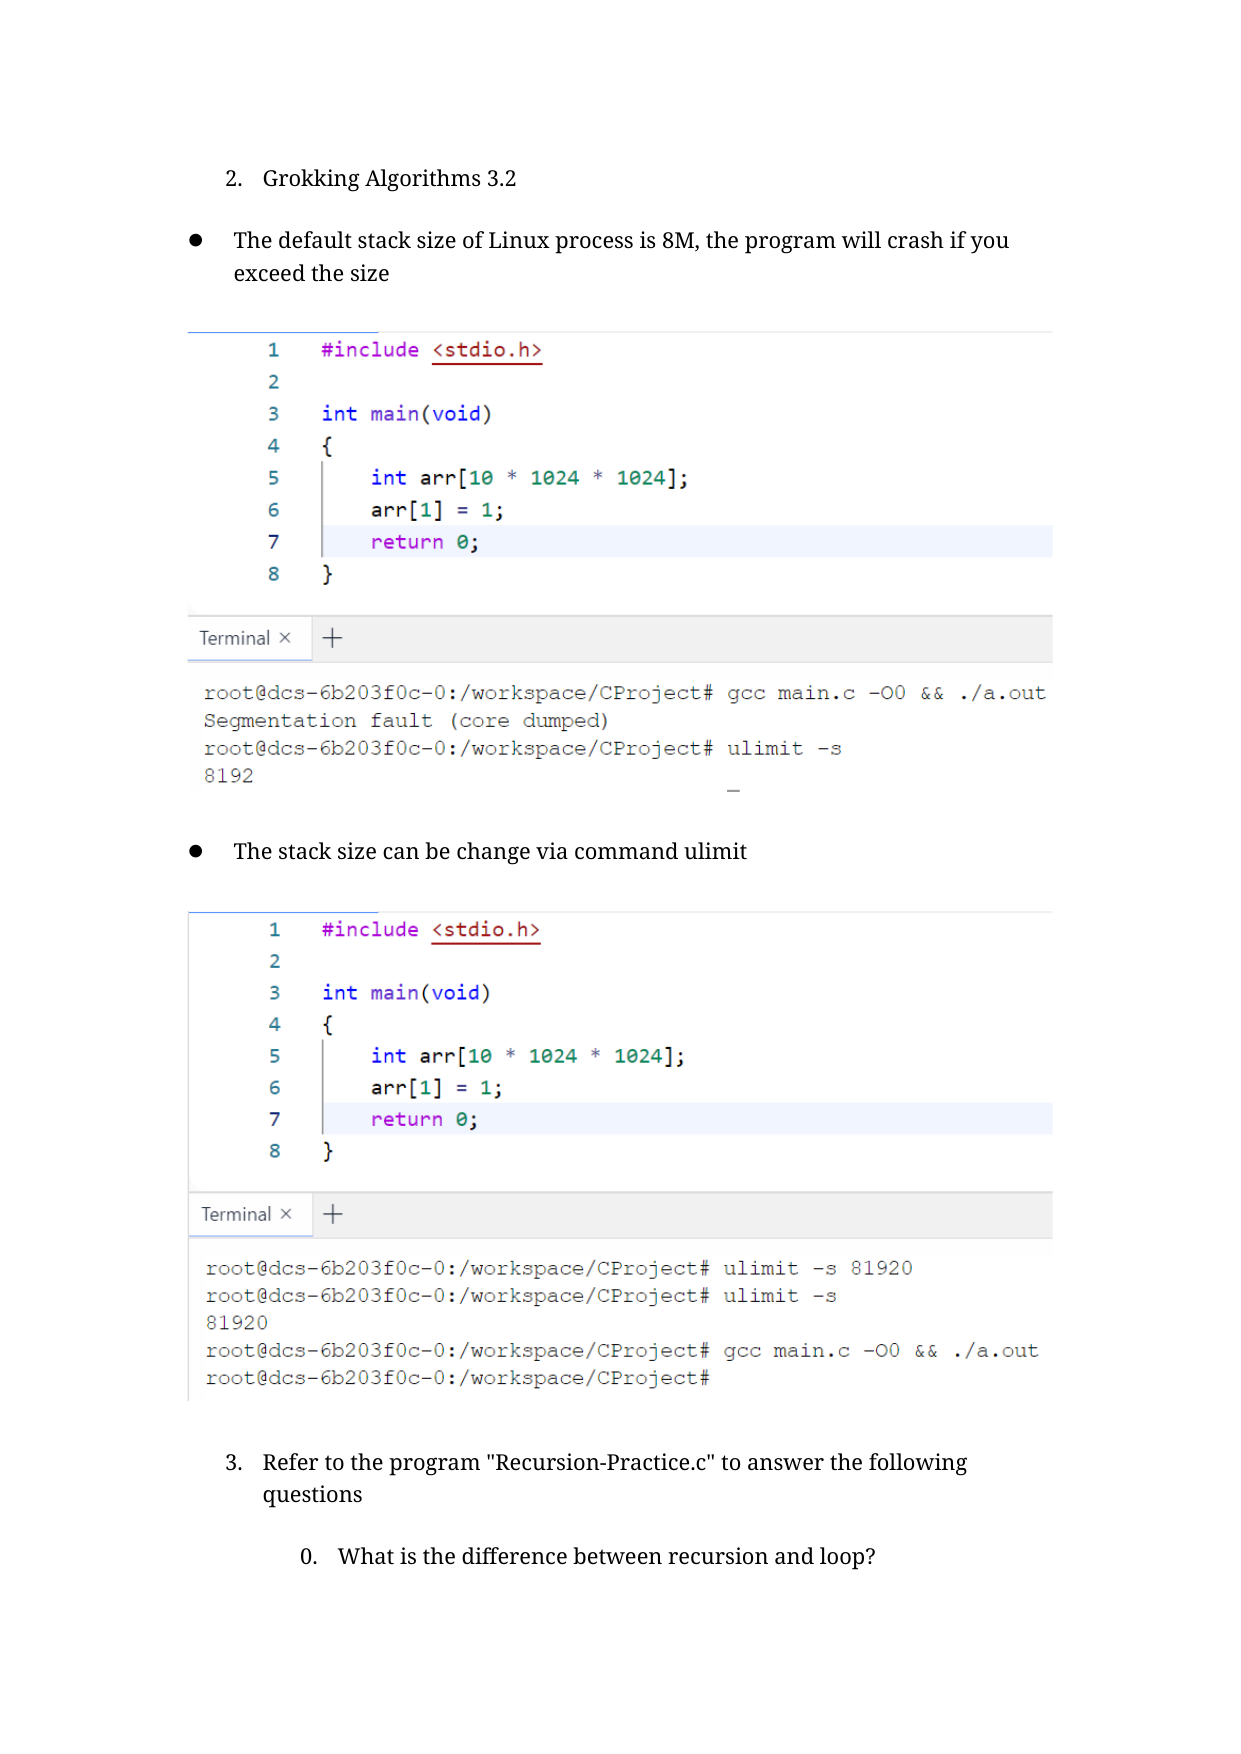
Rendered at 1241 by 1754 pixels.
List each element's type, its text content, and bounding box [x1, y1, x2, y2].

list The stack size can be change via command ulimit [187, 834, 1053, 867]
picture [187, 331, 1053, 792]
list Refer to the program "Recursion-Practice.c" to answer the following questions [225, 1445, 1053, 1510]
list What is the difference between recursion and loop? [300, 1539, 1053, 1572]
list Grokking Algorithms 3.2 [225, 162, 1053, 194]
list The default stack size of Linux process is 8M, the program will crash if you exceed the size [187, 224, 1053, 289]
picture [187, 911, 1053, 1401]
